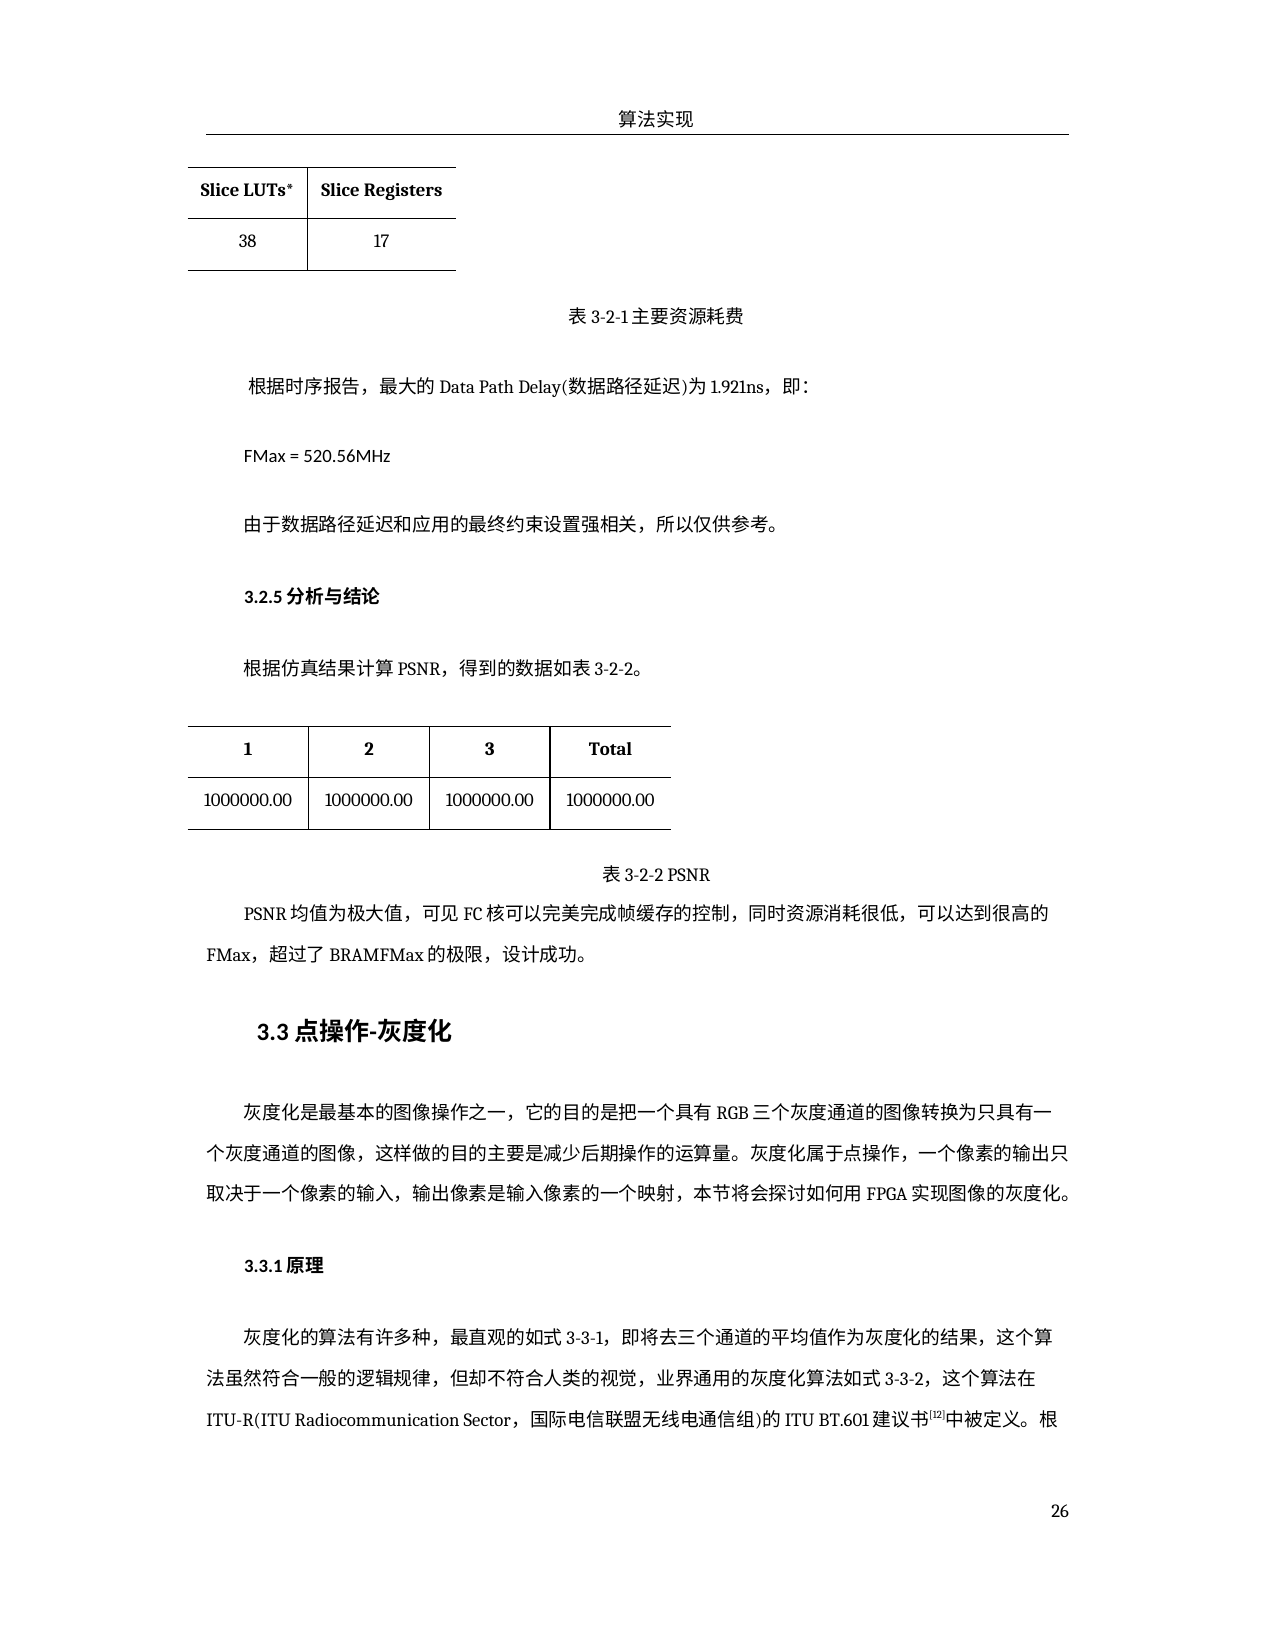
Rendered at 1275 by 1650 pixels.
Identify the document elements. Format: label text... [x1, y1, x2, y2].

text 根据仿真结果计算PSNR，得到的数据如表3-2-2。 [206, 654, 1069, 681]
table_header 3 [430, 727, 549, 777]
table_cell 1000000.00 [551, 778, 671, 828]
table_header Slice Registers [308, 168, 456, 218]
table_header 2 [309, 727, 429, 777]
table_cell 1000000.00 [309, 778, 429, 828]
table_cell 1000000.00 [430, 778, 549, 828]
subtitle 3.3 点操作-灰度化 [206, 1012, 1069, 1048]
table_header Slice LUTs* [188, 168, 307, 218]
table_cell 1000000.00 [188, 778, 308, 828]
text 表3-2-1 主要资源耗费 [206, 302, 1069, 361]
text 灰度化是最基本的图像操作之一，它的目的是把一个具有RGB三个灰度通道的图像转换为只具有一个灰度通道的图像，这样做的目的主要是减少后期操作的运算量。灰度化属于点操作，一个像素的输出只取决于一个像素的输入，输出像素是输入像素的一个映射，本节将会探讨如何用FPGA实现图像的灰度化。 [206, 1097, 1069, 1206]
table_cell 38 [188, 219, 307, 269]
table_cell 17 [308, 219, 456, 269]
text FMax = 520.56MHz [206, 444, 1069, 467]
subtitle 3.2.5 分析与结论 [206, 582, 1069, 609]
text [206, 1323, 1069, 1431]
subtitle 3.3.1 原理 [206, 1251, 1069, 1278]
text 根据时序报告，最大的Data Path Delay(数据路径延迟)为1.921ns，即： [206, 372, 1069, 399]
table_header Total [551, 727, 671, 777]
text 表3-2-2 PSNR [206, 861, 1069, 886]
table_header 1 [188, 727, 308, 777]
text 由于数据路径延迟和应用的最终约束设置强相关，所以仅供参考。 [206, 510, 1069, 537]
text PSNR均值为极大值，可见FC核可以完美完成帧缓存的控制，同时资源消耗很低，可以达到很高的FMax，超过了BRAMFMax的极限，设计成功。 [206, 899, 1069, 967]
